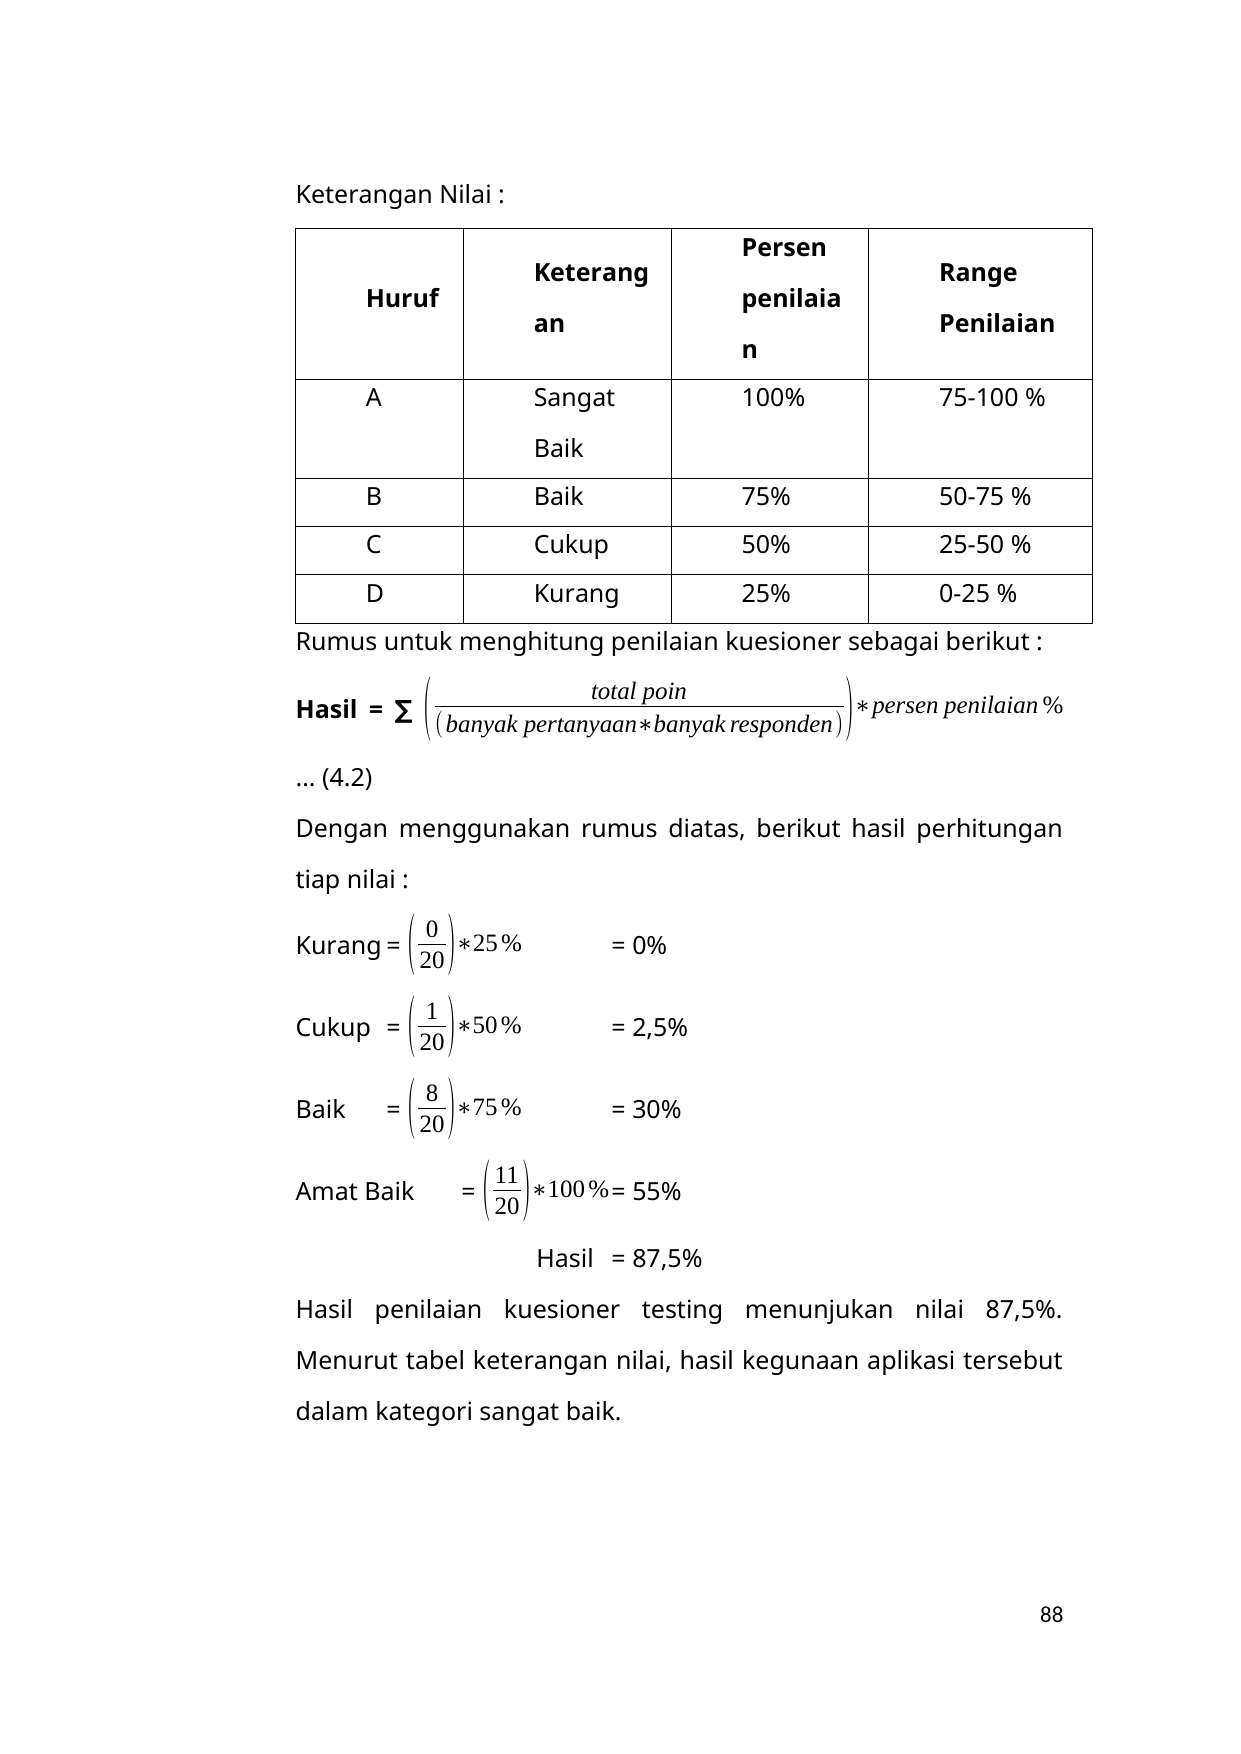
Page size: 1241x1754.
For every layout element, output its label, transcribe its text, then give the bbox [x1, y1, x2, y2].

text Hasil = ∑ ... (4.2) [295, 674, 1063, 793]
table_cell 100% [672, 380, 868, 478]
table_cell B [296, 479, 463, 526]
table_cell 50-75 % [869, 479, 1092, 526]
table_cell 75-100 % [869, 380, 1092, 478]
text Hasil = 87,5% [295, 1240, 1063, 1274]
table_header Keterangan [464, 229, 671, 378]
table_cell 50% [672, 527, 868, 574]
text Hasil penilaian kuesioner testing menunjukan nilai 87,5%. Menurut tabel keterangan nilai, hasil kegunaan aplikasi tersebut dalam kategori sangat baik. [295, 1291, 1063, 1427]
text Rumus untuk menghitung penilaian kuesioner sebagai berikut : [295, 624, 1063, 658]
table_header Range Penilaian [869, 229, 1092, 378]
table_cell 25% [672, 575, 868, 622]
table_cell 25-50 % [869, 527, 1092, 574]
table_cell Cukup [464, 527, 671, 574]
table_cell D [296, 575, 463, 622]
text Cukup = = 2,5% [295, 994, 1063, 1059]
table_cell Kurang [464, 575, 671, 622]
text Dengan menggunakan rumus diatas, berikut hasil perhitungan tiap nilai : [295, 810, 1063, 895]
table_header Huruf [296, 229, 463, 378]
table_cell 75% [672, 479, 868, 526]
table_header Persen penilaian [672, 229, 868, 378]
table_cell 0-25 % [869, 575, 1092, 622]
text Kurang = = 0% [295, 912, 1063, 977]
text Amat Baik = = 55% [295, 1158, 1063, 1223]
table_cell Sangat Baik [464, 380, 671, 478]
table_cell Baik [464, 479, 671, 526]
text Baik = = 30% [295, 1076, 1063, 1141]
table_cell C [296, 527, 463, 574]
text Keterangan Nilai : [295, 177, 1063, 211]
table_cell A [296, 380, 463, 478]
